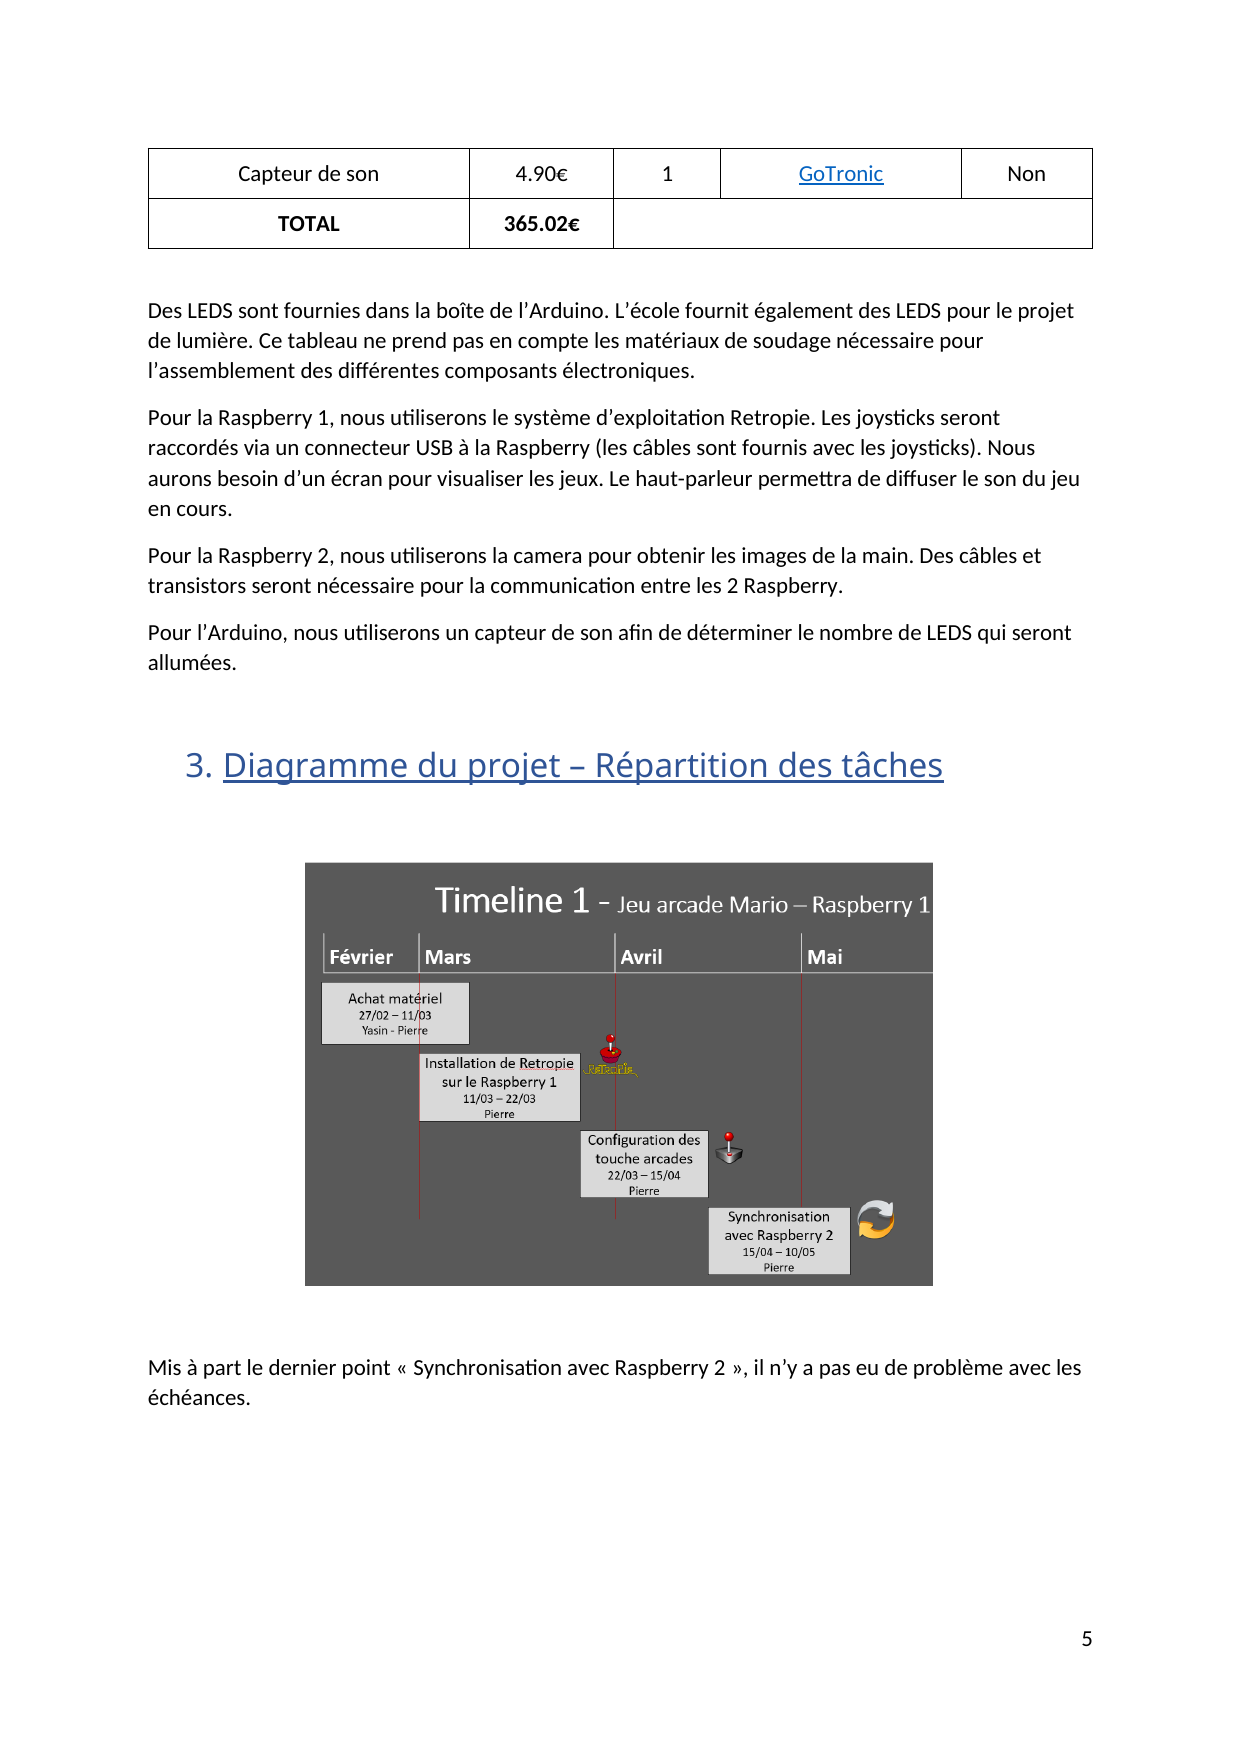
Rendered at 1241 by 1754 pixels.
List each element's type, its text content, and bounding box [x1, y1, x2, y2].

text Pour la Raspberry 2, nous utiliserons la camera pour obtenir les images de la main. Des câbles et transistors seront nécessaire pour la communication entre les 2 Raspberry. [148, 541, 1093, 599]
table_cell GoTronic [721, 149, 961, 198]
table_cell Capteur de son [149, 149, 469, 198]
table_cell 365.02€ [470, 199, 613, 248]
table_cell 1 [614, 149, 720, 198]
table_cell 4.90€ [470, 149, 613, 198]
text Des LEDS sont fournies dans la boîte de l’Arduino. L’école fournit également des LEDS pour le projet de lumière. Ce tableau ne prend pas en compte les matériaux de soudage nécessaire pour l’assemblement des différentes composants électroniques. [148, 296, 1093, 384]
text Pour la Raspberry 1, nous utiliserons le système d’exploitation Retropie. Les joysticks seront raccordés via un connecteur USB à la Raspberry (les câbles sont fournis avec les joysticks). Nous aurons besoin d’un écran pour visualiser les jeux. Le haut-parleur permettra de diffuser le son du jeu en cours. [148, 403, 1093, 522]
table_cell TOTAL [149, 199, 469, 248]
table_cell Non [962, 149, 1092, 198]
text Pour l’Arduino, nous utiliserons un capteur de son afin de déterminer le nombre de LEDS qui seront allumées. [148, 618, 1093, 676]
subtitle Diagramme du projet – Répartition des tâches [185, 742, 1093, 787]
text Mis à part le dernier point « Synchronisation avec Raspberry 2 », il n’y a pas eu de problème avec les échéances. [148, 1353, 1093, 1411]
table_cell [614, 199, 1092, 248]
